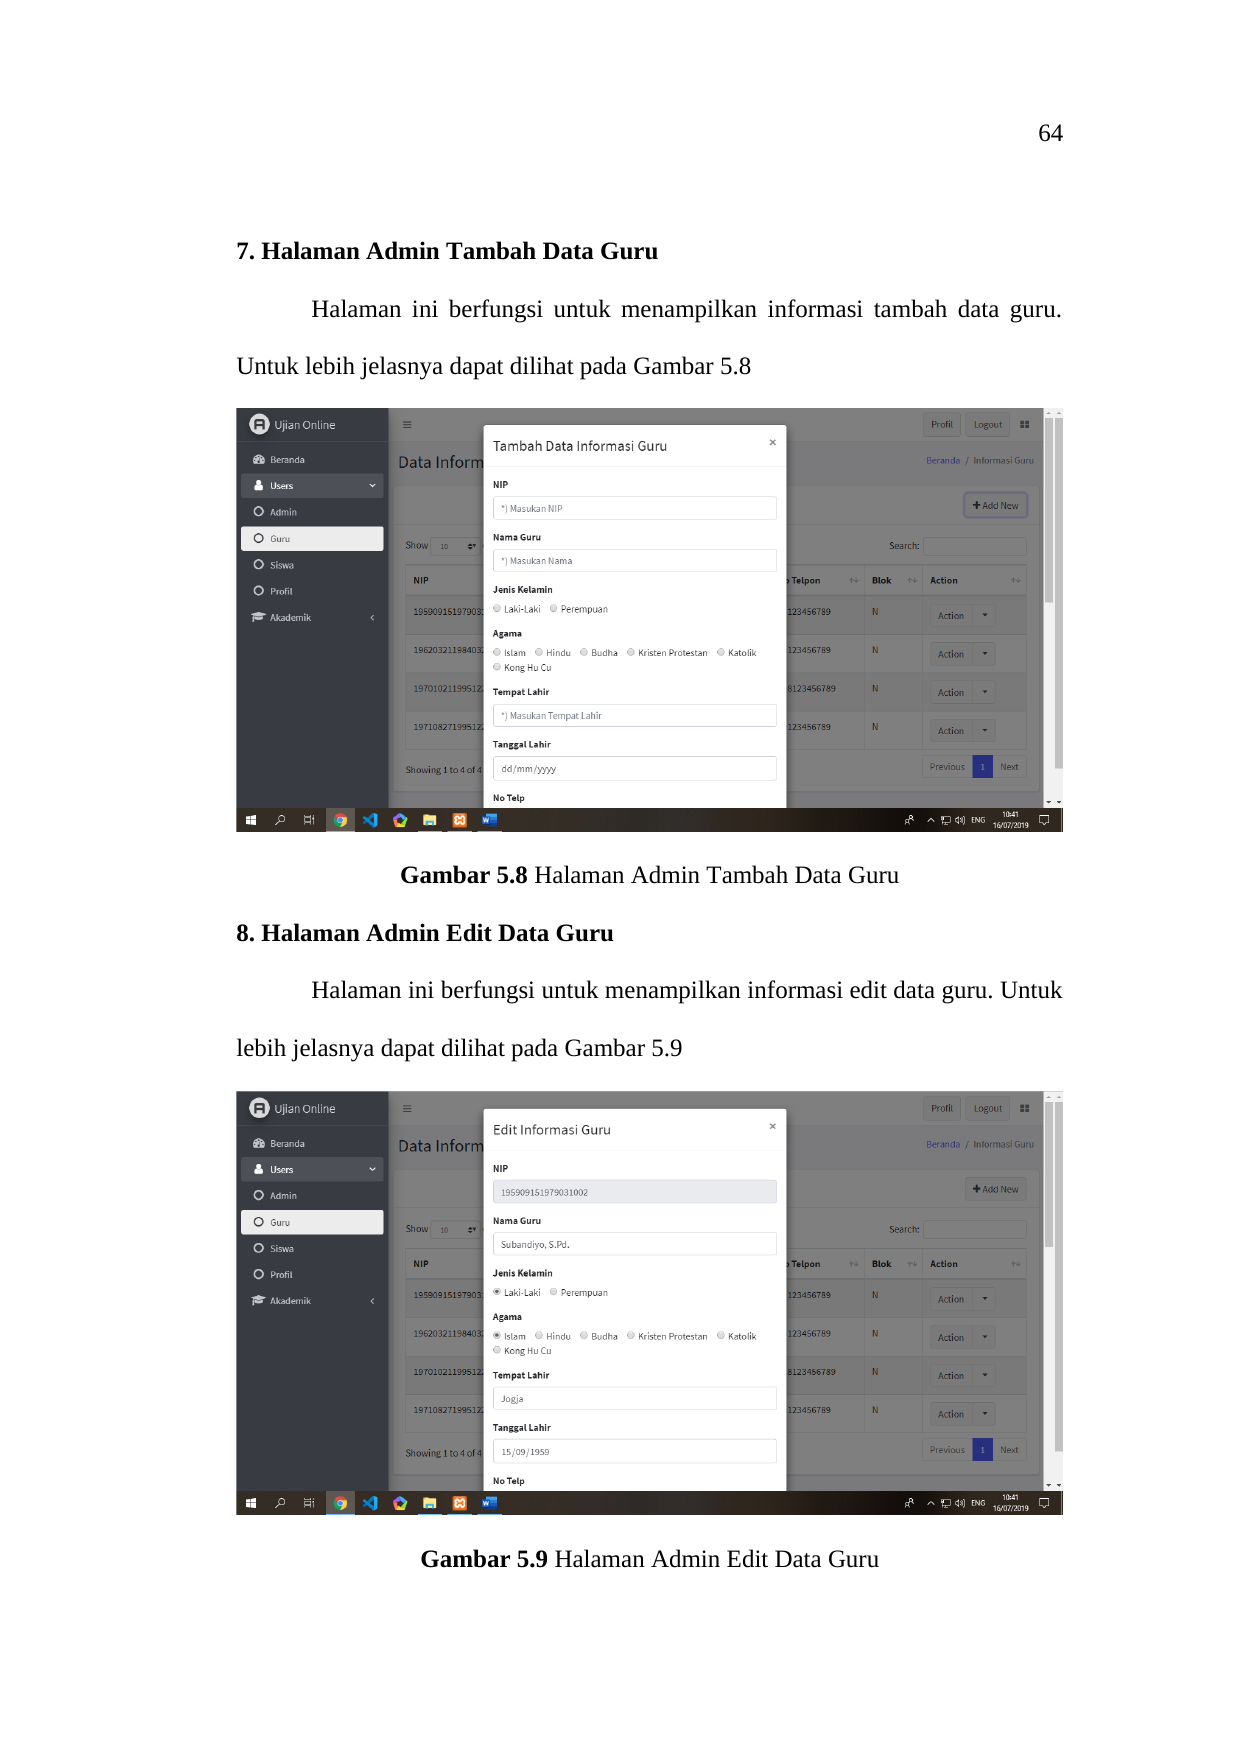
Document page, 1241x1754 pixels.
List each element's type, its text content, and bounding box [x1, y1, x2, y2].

text Gambar 5.8 Halaman Admin Tambah Data Guru [236, 861, 1063, 889]
picture [236, 408, 1063, 832]
text Halaman ini berfungsi untuk menampilkan informasi edit data guru. Untuk lebih jelasnya dapat dilihat pada Gambar 5.9 [236, 976, 1063, 1062]
text 7. Halaman Admin Tambah Data Guru [236, 236, 1063, 265]
text 8. Halaman Admin Edit Data Guru [236, 918, 1063, 947]
text Gambar 5.9 Halaman Admin Edit Data Guru [236, 1544, 1063, 1572]
text Halaman ini berfungsi untuk menampilkan informasi tambah data guru. Untuk lebih jelasnya dapat dilihat pada Gambar 5.8 [236, 294, 1063, 380]
picture [236, 1090, 1063, 1515]
